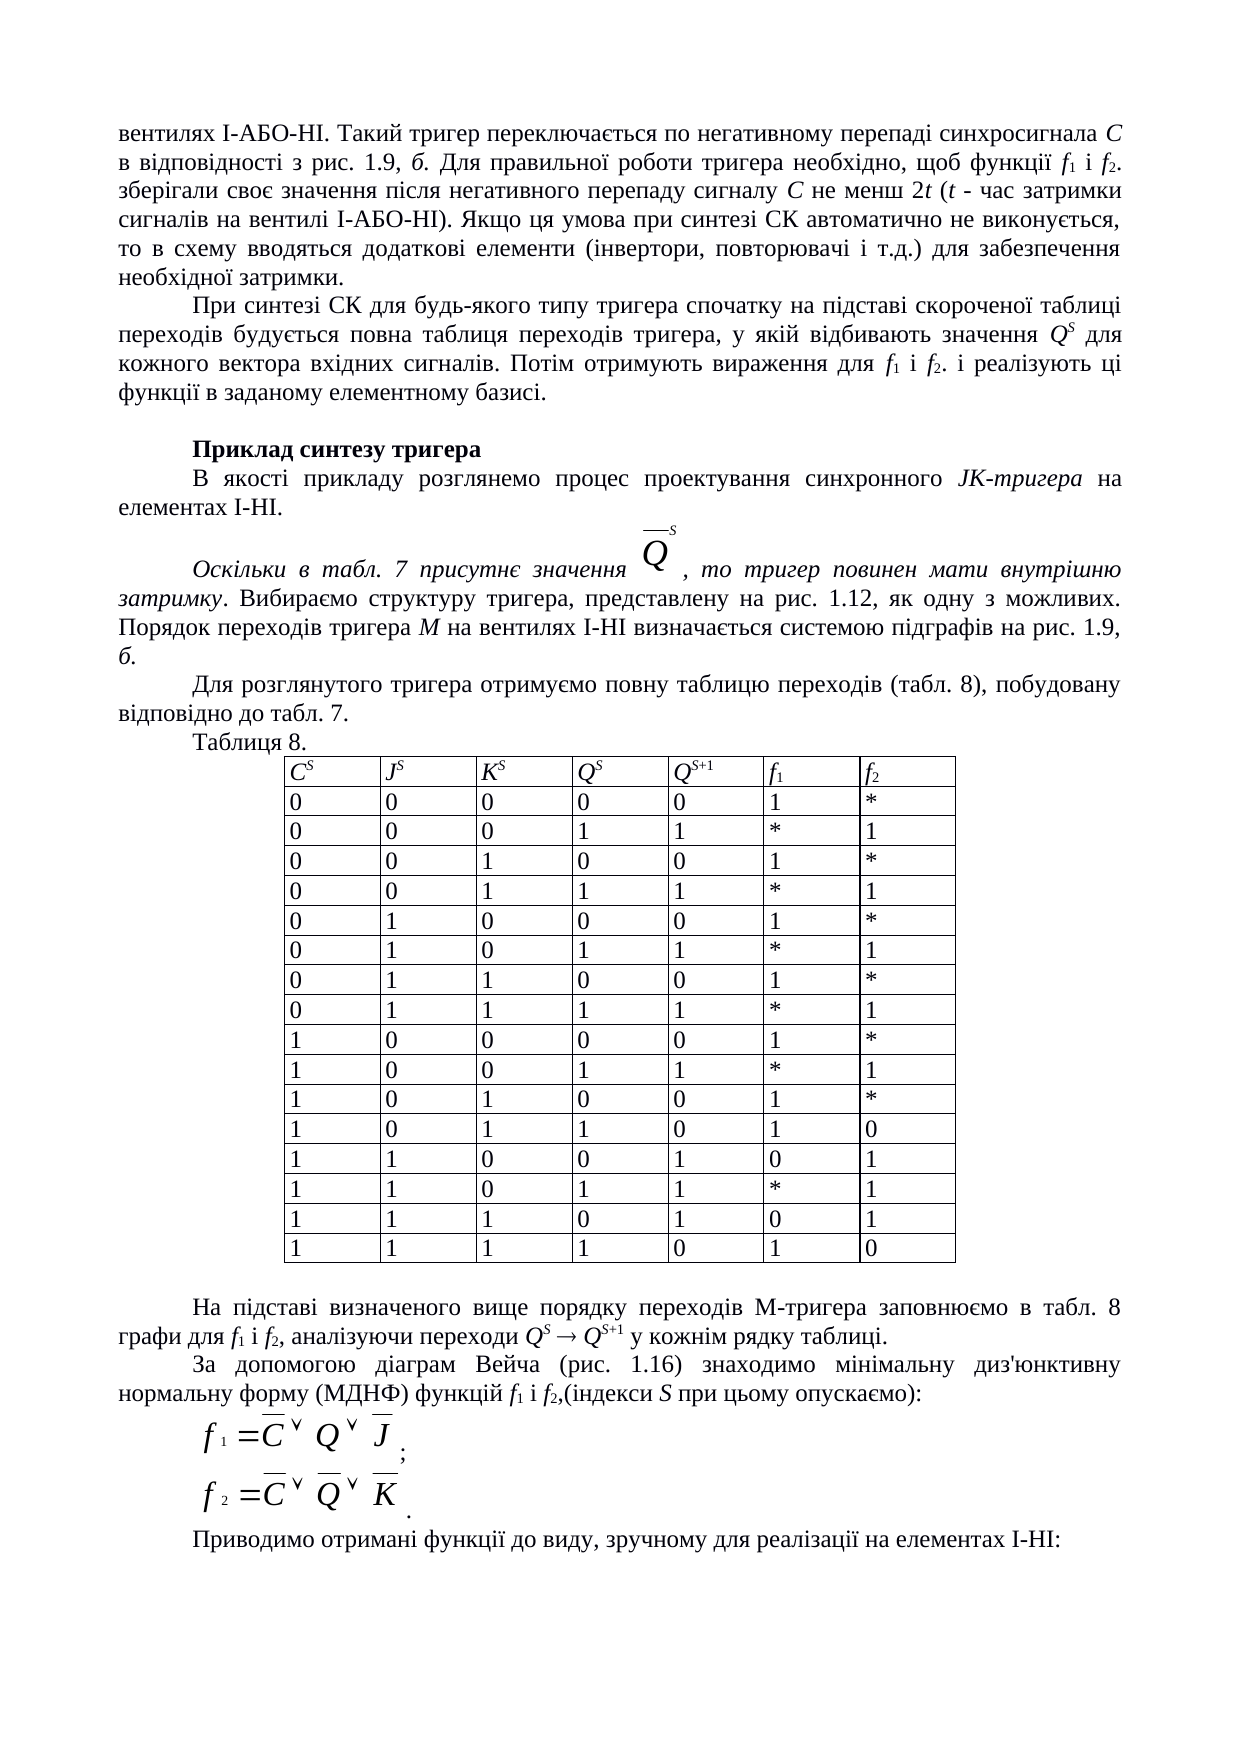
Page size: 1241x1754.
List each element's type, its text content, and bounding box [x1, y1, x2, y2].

text Приводимо отримані функції до виду, зручному для реалізації на елементах І-НІ: [118, 1524, 1122, 1553]
table_cell * [764, 1055, 859, 1083]
text Оскільки в табл. 7 присутнє значення , то тригер повинен мати внутрішню затримку. Вибираємо структуру тригера, представлену на рис. 1.12, як одну з можливих. Порядок переходів тригера М на вентилях І-НІ визначається системою підграфів на рис. 1.9, б. [118, 521, 1122, 669]
table_cell 1 [477, 846, 572, 875]
table_cell 0 [861, 1114, 955, 1143]
table_header QS [573, 757, 668, 786]
table_cell * [764, 1174, 859, 1203]
table_cell 0 [381, 1085, 476, 1113]
table_cell 1 [381, 906, 476, 934]
text Для розглянутого тригера отримуємо повну таблицю переходів (табл. 8), побудовану відповідно до табл. 7. [118, 669, 1122, 727]
table_cell * [861, 906, 955, 934]
table_cell 0 [285, 965, 380, 994]
table_cell * [764, 995, 859, 1024]
table_cell 1 [285, 1055, 380, 1083]
table_cell 1 [381, 965, 476, 994]
table_cell 1 [285, 1144, 380, 1173]
table_cell 0 [477, 787, 572, 815]
table_cell 1 [764, 787, 859, 815]
table_cell 0 [285, 906, 380, 934]
table_cell * [764, 876, 859, 905]
text При синтезі СК для будь-якого типу тригера спочатку на підставі скороченої таблиці переходів будується повна таблиця переходів тригера, у якій відбивають значення QS для кожного вектора вхідних сигналів. Потім отримують вираження для f1 і f2. і реалізують ці функції в заданому елементному базисі. [118, 291, 1122, 406]
table_cell 0 [669, 787, 763, 815]
table_cell 1 [764, 906, 859, 934]
table_cell 0 [381, 787, 476, 815]
table_cell 0 [477, 936, 572, 964]
table_cell 1 [477, 995, 572, 1024]
table_cell 0 [381, 846, 476, 875]
table_cell 0 [669, 846, 763, 875]
table_cell 1 [573, 816, 668, 845]
table_cell 1 [669, 876, 763, 905]
table_cell 0 [669, 1025, 763, 1054]
table_cell 1 [381, 1234, 476, 1262]
table_cell 0 [477, 1144, 572, 1173]
table_cell 1 [285, 1234, 380, 1262]
table_cell 0 [285, 846, 380, 875]
table_cell 1 [669, 816, 763, 845]
table_cell 0 [381, 816, 476, 845]
table_cell 0 [477, 906, 572, 934]
table_cell 1 [381, 1174, 476, 1203]
table_cell 0 [285, 995, 380, 1024]
table_cell 1 [764, 846, 859, 875]
text Приклад синтезу тригера [118, 434, 1122, 463]
table_cell 0 [573, 1144, 668, 1173]
table_cell 1 [861, 995, 955, 1024]
table_header KS [477, 757, 572, 786]
table_cell 0 [764, 1144, 859, 1173]
table_cell 0 [861, 1234, 955, 1262]
table_header f2 [861, 757, 955, 786]
table_cell * [861, 1085, 955, 1113]
table_cell 0 [477, 1055, 572, 1083]
text . [118, 1466, 1122, 1524]
table_cell 1 [861, 1144, 955, 1173]
table_cell * [861, 1025, 955, 1054]
table_cell 1 [285, 1114, 380, 1143]
table_cell 1 [285, 1174, 380, 1203]
table_cell 1 [669, 936, 763, 964]
table_header QS+1 [669, 757, 763, 786]
table_cell 1 [285, 1204, 380, 1232]
table_cell 1 [669, 995, 763, 1024]
table_cell 1 [573, 1055, 668, 1083]
table_cell 1 [477, 1085, 572, 1113]
table_cell 1 [764, 1085, 859, 1113]
table_cell 0 [381, 1055, 476, 1083]
text За допомогою діаграм Вейча (рис. 1.16) знаходимо мінімальну диз'юнктивну нормальну форму (МДНФ) функцій f1 і f2,(індекси S при цьому опускаємо): [118, 1349, 1122, 1407]
table_cell 1 [764, 1114, 859, 1143]
table_cell 0 [669, 1234, 763, 1262]
table_cell 1 [861, 1174, 955, 1203]
table_cell 1 [381, 995, 476, 1024]
text Таблиця 8. [118, 727, 1122, 756]
table_cell 1 [861, 1204, 955, 1232]
table_cell 1 [669, 1144, 763, 1173]
text На підставі визначеного вище порядку переходів М-тригера заповнюємо в табл. 8 графи для f1 і f2, аналізуючи переходи QS  QS+1 у кожнім рядку таблиці. [118, 1292, 1122, 1349]
table_cell 1 [477, 1204, 572, 1232]
table_cell * [764, 936, 859, 964]
table_cell 1 [573, 995, 668, 1024]
table_cell 1 [764, 1025, 859, 1054]
table_cell 1 [573, 936, 668, 964]
table_cell 0 [477, 816, 572, 845]
table_header CS [285, 757, 380, 786]
table_cell 0 [573, 787, 668, 815]
table_cell 1 [477, 1234, 572, 1262]
table_cell 1 [669, 1204, 763, 1232]
table_cell 0 [285, 816, 380, 845]
table_cell * [764, 816, 859, 845]
table_cell 1 [573, 1174, 668, 1203]
table_cell 0 [573, 965, 668, 994]
table_cell 0 [669, 965, 763, 994]
table_cell 0 [381, 1114, 476, 1143]
table_cell 1 [381, 1144, 476, 1173]
table_cell 1 [861, 936, 955, 964]
table_cell 1 [861, 1055, 955, 1083]
table_cell 1 [764, 1234, 859, 1262]
text В якості прикладу розглянемо процес проектування синхронного JK-тригера на елементах І-НІ. [118, 463, 1122, 521]
table_cell 0 [669, 1085, 763, 1113]
table_cell 1 [861, 816, 955, 845]
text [118, 118, 1122, 291]
table_header f1 [764, 757, 859, 786]
table_cell 1 [477, 965, 572, 994]
table_cell 1 [573, 1234, 668, 1262]
table_cell 0 [477, 1025, 572, 1054]
table_cell 0 [285, 876, 380, 905]
table_cell * [861, 846, 955, 875]
table_header JS [381, 757, 476, 786]
table_cell 0 [573, 1085, 668, 1113]
table_cell * [861, 787, 955, 815]
table_cell 1 [477, 1114, 572, 1143]
table_cell 1 [381, 936, 476, 964]
table_cell 0 [381, 876, 476, 905]
table_cell 0 [573, 906, 668, 934]
table_cell 1 [285, 1025, 380, 1054]
table_cell 1 [764, 965, 859, 994]
table_cell 1 [669, 1055, 763, 1083]
text ; [118, 1407, 1122, 1466]
table_cell 0 [381, 1025, 476, 1054]
table_cell 0 [573, 1204, 668, 1232]
table_cell 1 [573, 1114, 668, 1143]
table_cell * [861, 965, 955, 994]
table_cell 0 [669, 1114, 763, 1143]
table_cell 1 [573, 876, 668, 905]
table_cell 0 [285, 787, 380, 815]
table_cell 0 [573, 1025, 668, 1054]
table_cell 1 [285, 1085, 380, 1113]
table_cell 0 [573, 846, 668, 875]
table_cell 1 [477, 876, 572, 905]
table_cell 0 [477, 1174, 572, 1203]
table_cell 1 [861, 876, 955, 905]
table_cell 0 [285, 936, 380, 964]
table_cell 1 [669, 1174, 763, 1203]
table_cell 1 [381, 1204, 476, 1232]
table_cell 0 [669, 906, 763, 934]
table_cell 0 [764, 1204, 859, 1232]
